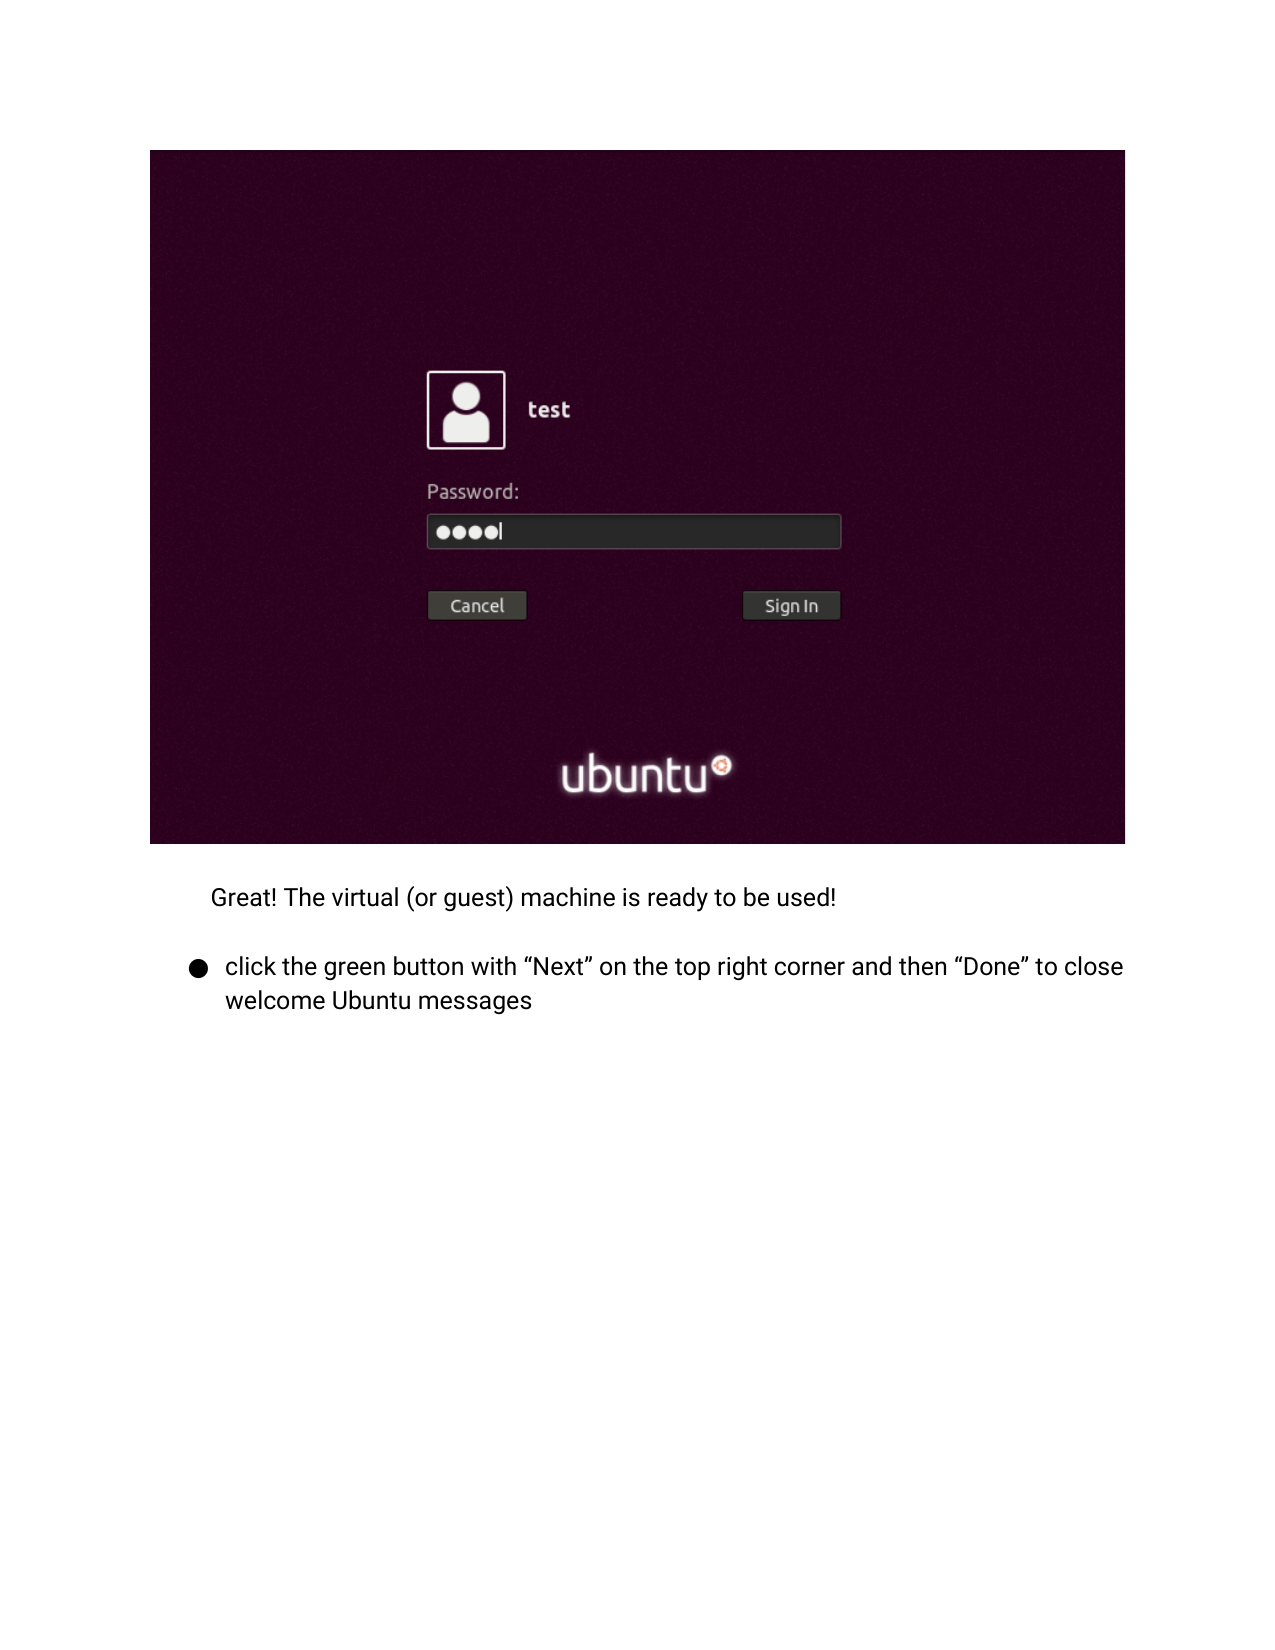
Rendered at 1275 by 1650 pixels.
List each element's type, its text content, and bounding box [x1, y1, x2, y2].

list click the green button with “Next” on the top right corner and then “Done” to close welcome Ubuntu messages [187, 952, 1125, 1015]
text Great! The virtual (or guest) machine is ready to be used! [210, 883, 1064, 913]
picture [150, 150, 1125, 844]
